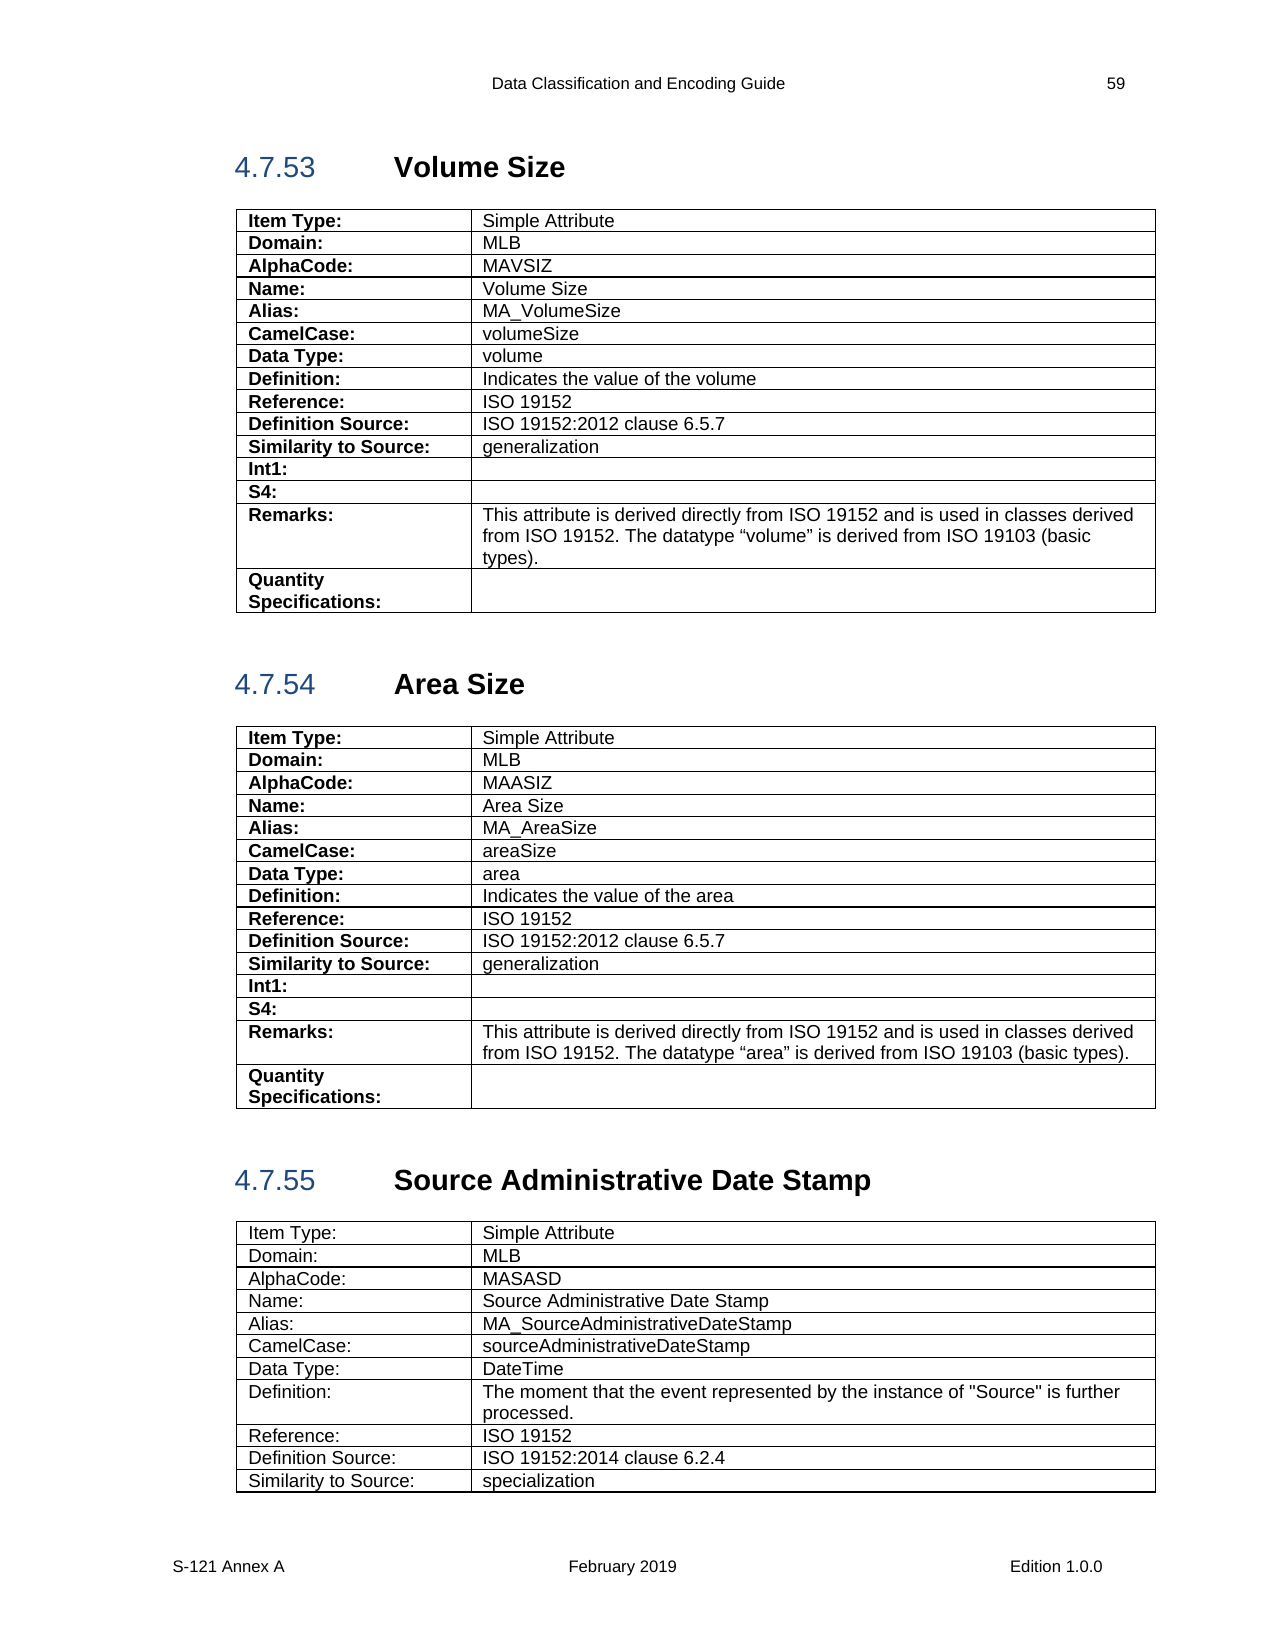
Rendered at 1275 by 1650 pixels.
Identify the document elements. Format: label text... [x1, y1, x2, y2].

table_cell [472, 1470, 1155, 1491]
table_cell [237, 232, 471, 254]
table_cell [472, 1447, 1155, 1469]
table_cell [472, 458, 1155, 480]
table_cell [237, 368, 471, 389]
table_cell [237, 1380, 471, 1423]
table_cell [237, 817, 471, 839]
subtitle Volume Size [234, 150, 1125, 183]
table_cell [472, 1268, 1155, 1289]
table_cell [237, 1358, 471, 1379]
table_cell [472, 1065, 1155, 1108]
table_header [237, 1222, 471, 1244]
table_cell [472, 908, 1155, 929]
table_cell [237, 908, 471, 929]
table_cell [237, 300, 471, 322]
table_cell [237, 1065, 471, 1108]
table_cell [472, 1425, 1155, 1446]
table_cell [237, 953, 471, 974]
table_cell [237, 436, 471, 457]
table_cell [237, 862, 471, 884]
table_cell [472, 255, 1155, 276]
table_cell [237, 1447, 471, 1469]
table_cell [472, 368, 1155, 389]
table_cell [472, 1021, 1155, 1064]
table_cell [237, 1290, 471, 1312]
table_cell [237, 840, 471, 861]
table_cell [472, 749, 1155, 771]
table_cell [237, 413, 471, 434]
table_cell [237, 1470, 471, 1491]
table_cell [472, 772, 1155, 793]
subtitle Area Size [234, 667, 1125, 701]
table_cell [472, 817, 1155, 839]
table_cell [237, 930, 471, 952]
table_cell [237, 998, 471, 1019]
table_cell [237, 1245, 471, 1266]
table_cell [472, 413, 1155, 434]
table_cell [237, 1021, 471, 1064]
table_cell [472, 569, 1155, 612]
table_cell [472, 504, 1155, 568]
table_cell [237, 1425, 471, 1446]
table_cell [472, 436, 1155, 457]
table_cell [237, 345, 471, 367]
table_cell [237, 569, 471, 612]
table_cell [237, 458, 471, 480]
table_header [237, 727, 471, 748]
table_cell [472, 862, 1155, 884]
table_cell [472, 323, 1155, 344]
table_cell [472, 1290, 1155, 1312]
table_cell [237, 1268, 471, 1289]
subtitle Source Administrative Date Stamp [234, 1163, 1125, 1196]
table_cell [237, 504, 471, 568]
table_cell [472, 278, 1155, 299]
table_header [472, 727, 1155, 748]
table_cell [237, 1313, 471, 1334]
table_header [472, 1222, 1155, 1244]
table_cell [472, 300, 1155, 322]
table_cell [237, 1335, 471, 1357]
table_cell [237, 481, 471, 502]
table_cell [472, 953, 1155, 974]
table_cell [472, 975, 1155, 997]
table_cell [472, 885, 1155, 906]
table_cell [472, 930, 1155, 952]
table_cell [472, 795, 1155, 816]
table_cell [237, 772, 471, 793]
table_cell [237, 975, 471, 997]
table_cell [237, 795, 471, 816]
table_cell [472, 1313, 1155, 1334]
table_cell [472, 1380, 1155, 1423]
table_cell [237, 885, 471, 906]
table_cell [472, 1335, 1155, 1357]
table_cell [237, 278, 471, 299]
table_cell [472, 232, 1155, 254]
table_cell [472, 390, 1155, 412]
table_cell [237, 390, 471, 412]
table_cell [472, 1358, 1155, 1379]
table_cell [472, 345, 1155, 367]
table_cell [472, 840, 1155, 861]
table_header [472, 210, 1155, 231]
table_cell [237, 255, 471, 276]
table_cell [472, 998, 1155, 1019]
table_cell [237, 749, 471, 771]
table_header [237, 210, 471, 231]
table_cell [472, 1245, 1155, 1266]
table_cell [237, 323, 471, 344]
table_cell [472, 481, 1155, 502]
